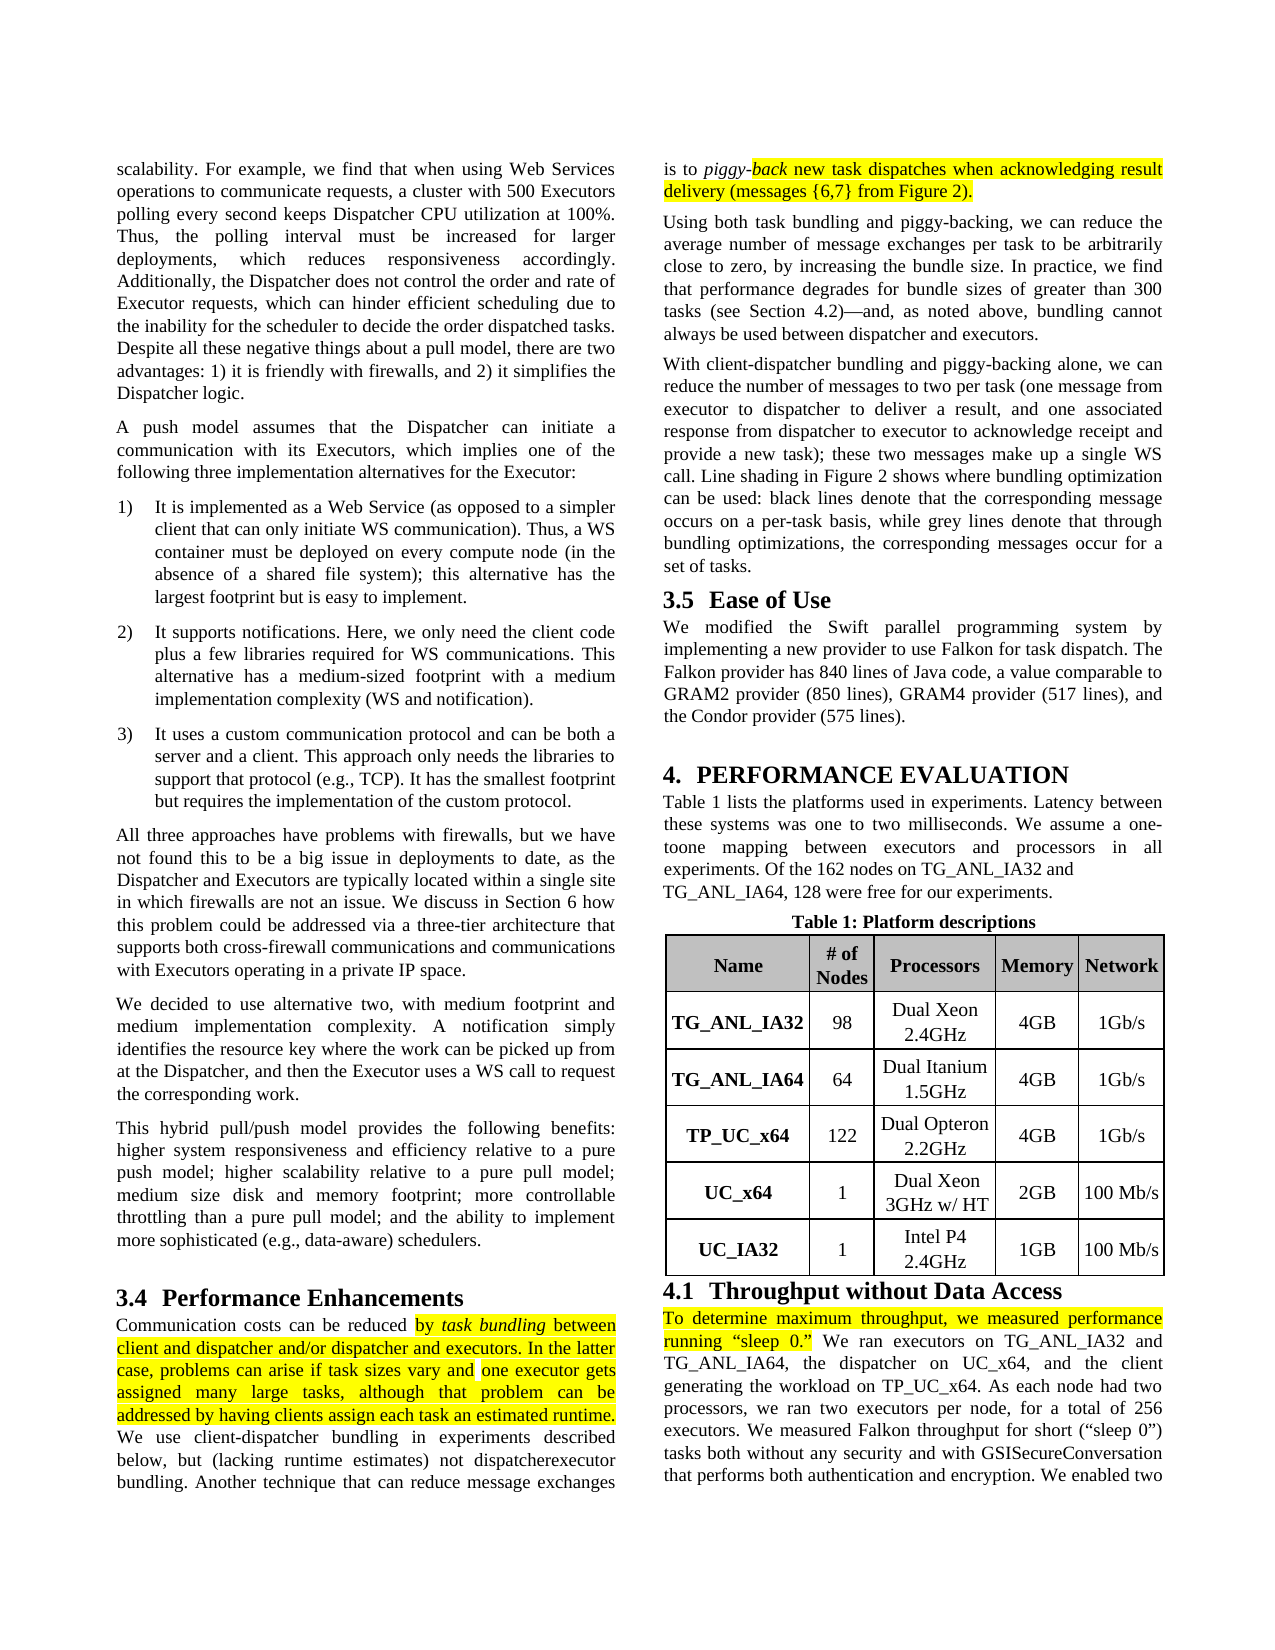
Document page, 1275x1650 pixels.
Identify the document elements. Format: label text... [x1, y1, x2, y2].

table_cell UC_IA32 [667, 1220, 809, 1275]
text All three approaches have problems with firewalls, but we have not found this to be a big issue in deployments to date, as the Dispatcher and Executors are typically located within a single site in which firewalls are not an issue. We discuss in Section 6 how this problem could be addressed via a three-tier architecture that supports both cross-firewall communications and communications with Executors operating in a private IP space. [116, 824, 616, 980]
table_cell 98 [810, 992, 873, 1048]
table_cell 100 Mb/s [1079, 1220, 1163, 1275]
table_cell Dual Opteron 2.2GHz [875, 1106, 995, 1161]
subtitle Ease of Use [663, 585, 1158, 613]
text TG_ANL_IA64, 128 were free for our experiments. [663, 881, 1163, 902]
text We decided to use alternative two, with medium footprint and medium implementation complexity. A notification simply identifies the resource key where the work can be picked up from at the Dispatcher, and then the Executor uses a WS call to request the corresponding work. [116, 993, 616, 1104]
table_cell 1 [810, 1163, 873, 1218]
table_header # of Nodes [810, 936, 873, 991]
table_cell UC_x64 [667, 1163, 809, 1218]
table_header Memory [996, 936, 1078, 991]
subtitle PERFORMANCE EVALUATION [663, 760, 1158, 789]
table_header Processors [875, 936, 995, 991]
text With client-dispatcher bundling and piggy-backing alone, we can reduce the number of messages to two per task (one message from executor to dispatcher to deliver a result, and one associated response from dispatcher to executor to acknowledge receipt and provide a new task); these two messages make up a single WS call. Line shading in Figure 2 shows where bundling optimization can be used: black lines denote that the corresponding message occurs on a per-task basis, while grey lines denote that through bundling optimizations, the corresponding messages occur for a set of tasks. [663, 353, 1163, 576]
table_cell 100 Mb/s [1079, 1163, 1163, 1218]
table_cell 1Gb/s [1079, 1050, 1163, 1104]
list It uses a custom communication protocol and can be both a server and a client. This approach only needs the libraries to support that protocol (e.g., TCP). It has the smallest footprint but requires the implementation of the custom protocol. [117, 723, 616, 811]
list It is implemented as a Web Service (as opposed to a simpler client that can only initiate WS communication). Thus, a WS container must be deployed on every compute node (in the absence of a shared file system); this alternative has the largest footprint but is easy to implement. [117, 496, 616, 607]
table_cell TG_ANL_IA32 [667, 992, 809, 1048]
table_cell TP_UC_x64 [667, 1106, 809, 1161]
table_cell Dual Xeon 3GHz w/ HT [875, 1163, 995, 1218]
text We modified the Swift parallel programming system by implementing a new provider to use Falkon for task dispatch. The Falkon provider has 840 lines of Java code, a value comparable to GRAM2 provider (850 lines), GRAM4 provider (517 lines), and the Condor provider (575 lines). [663, 616, 1163, 727]
table_cell TG_ANL_IA64 [667, 1050, 809, 1104]
table_cell 64 [810, 1050, 873, 1104]
text This hybrid pull/push model provides the following benefits: higher system responsiveness and efficiency relative to a pure push model; higher scalability relative to a pure pull model; medium size disk and memory footprint; more controllable throttling than a pure pull model; and the ability to implement more sophisticated (e.g., data-aware) schedulers. [116, 1117, 616, 1250]
table_cell 1Gb/s [1079, 1106, 1163, 1161]
table_cell 1 [810, 1220, 873, 1275]
subtitle Performance Enhancements [116, 1283, 611, 1312]
table_cell 2GB [996, 1163, 1078, 1218]
table_cell Dual Xeon 2.4GHz [875, 992, 995, 1048]
table_cell Intel P4 2.4GHz [875, 1220, 995, 1275]
list It supports notifications. Here, we only need the client code plus a few libraries required for WS communications. This alternative has a medium-sized footprint with a medium implementation complexity (WS and notification). [117, 621, 616, 709]
table_cell 4GB [996, 1106, 1078, 1161]
table_cell 1Gb/s [1079, 992, 1163, 1048]
text Using both task bundling and piggy-backing, we can reduce the average number of message exchanges per task to be arbitrarily close to zero, by increasing the bundle size. In practice, we find that performance degrades for bundle sizes of greater than 300 tasks (see Section 4.2)—and, as noted above, bundling cannot always be used between dispatcher and executors. [663, 211, 1163, 344]
subtitle Table 1: Platform descriptions [665, 911, 1162, 932]
table_cell 1GB [996, 1220, 1078, 1275]
table_cell 4GB [996, 1050, 1078, 1104]
table_cell 122 [810, 1106, 873, 1161]
table_header Network [1079, 936, 1163, 991]
text Table 1 lists the platforms used in experiments. Latency between these systems was one to two milliseconds. We assume a one-toone mapping between executors and processors in all experiments. Of the 162 nodes on TG_ANL_IA32 and [663, 791, 1163, 880]
table_header Name [667, 936, 809, 991]
subtitle Throughput without Data Access [663, 1276, 1158, 1305]
text A push model assumes that the Dispatcher can initiate a communication with its Executors, which implies one of the following three implementation alternatives for the Executor: [116, 416, 616, 482]
table_cell 4GB [996, 992, 1078, 1048]
text Communication costs can be reduced by task bundling between client and dispatcher and/or dispatcher and executors. In the latter case, problems can arise if task sizes vary and one executor gets assigned many large tasks, although that problem can be addressed by having clients assign each task an estimated runtime. We use client-dispatcher bundling in experiments described below, but (lacking runtime estimates) not dispatcherexecutor bundling. Another technique that can reduce message exchanges is to piggy-back new task dispatches when acknowledging result delivery (messages {6,7} from Figure 2). [116, 1314, 616, 1492]
table_cell Dual Itanium 1.5GHz [875, 1050, 995, 1104]
